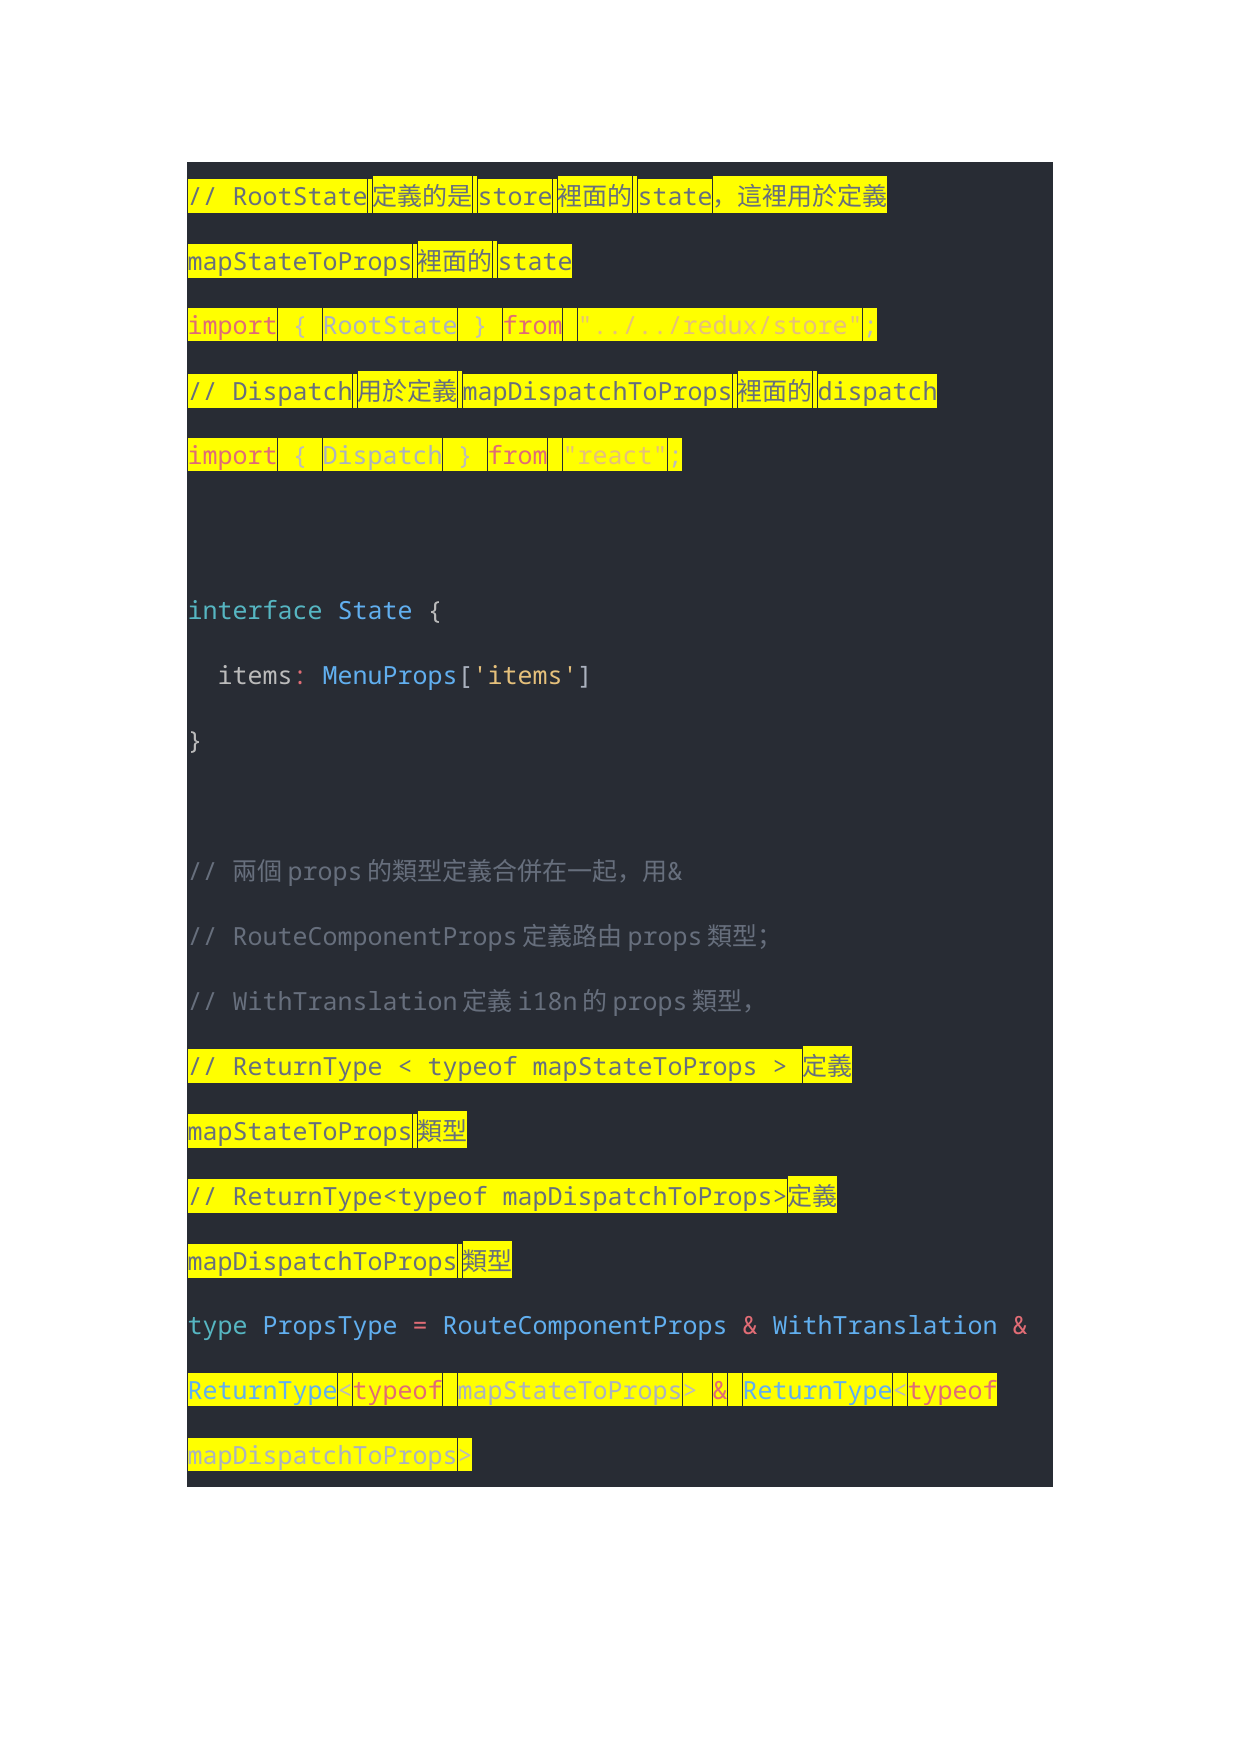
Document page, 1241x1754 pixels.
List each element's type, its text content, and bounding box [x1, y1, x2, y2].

text // ReturnType<typeof mapDispatchToProps>定義mapDispatchToProps類型 [187, 1162, 1053, 1292]
text } [187, 707, 1053, 772]
text import { RootState } from "../../redux/store"; [187, 292, 1053, 357]
text // ReturnType < typeof mapStateToProps > 定義mapStateToProps類型 [187, 1032, 1053, 1162]
text // RootState定義的是store裡面的state，這裡用於定義mapStateToProps裡面的state [187, 162, 1053, 292]
text // Dispatch用於定義mapDispatchToProps裡面的dispatch [187, 357, 1053, 422]
text items: MenuProps['items'] [187, 642, 1053, 707]
text // WithTranslation定義i18n的props類型， [187, 967, 1053, 1032]
text interface State { [187, 577, 1053, 642]
text type PropsType = RouteComponentProps & WithTranslation & ReturnType<typeof mapStateToProps> & ReturnType<typeof mapDispatchToProps> [187, 1292, 1053, 1487]
text import { Dispatch } from "react"; [187, 422, 1053, 487]
text // 兩個props的類型定義合併在一起，用& [187, 837, 1053, 902]
text // RouteComponentProps定義路由props類型； [187, 902, 1053, 967]
